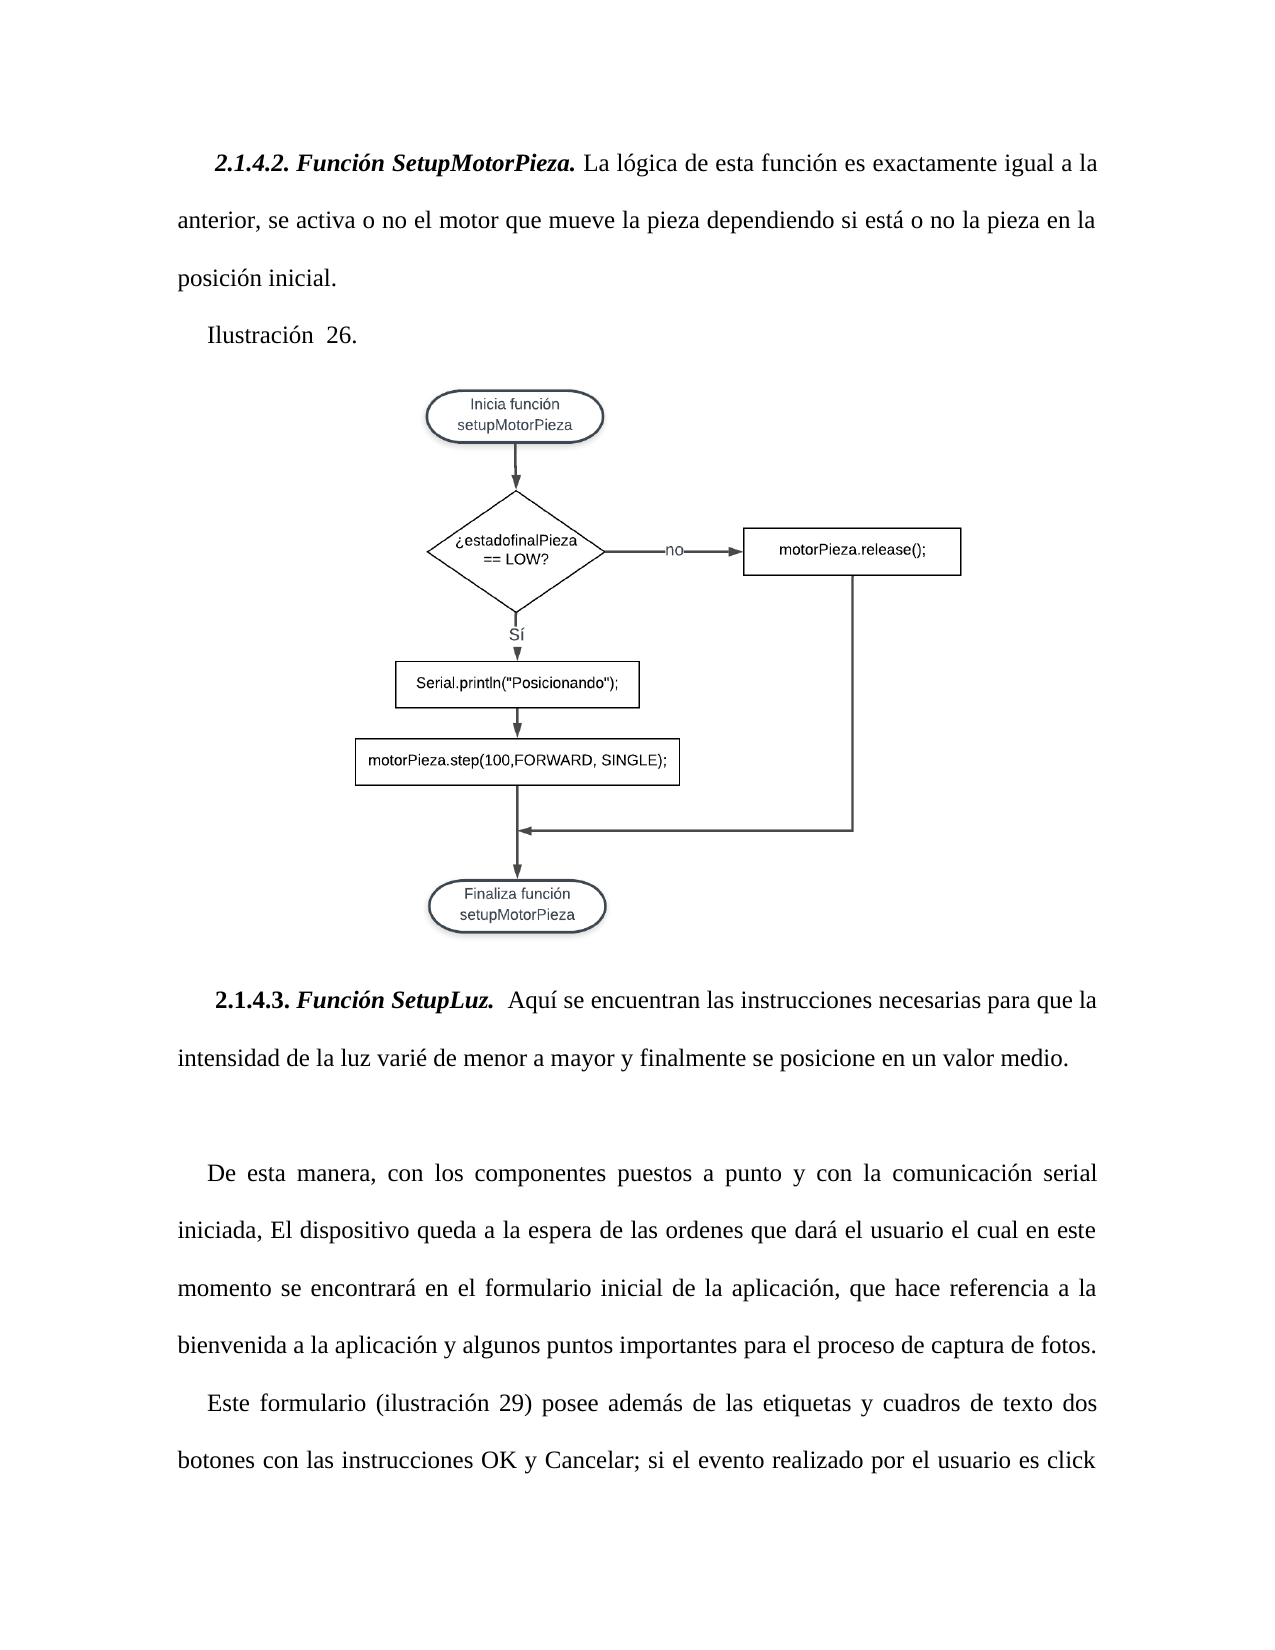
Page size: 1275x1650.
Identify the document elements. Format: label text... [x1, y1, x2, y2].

subtitle Función SetupMotorPieza. La lógica de esta función es exactamente igual a la anterior, se activa o no el motor que mueve la pieza dependiendo si está o no la pieza en la posición inicial. [177, 148, 1098, 291]
subtitle Función SetupLuz. Aquí se encuentran las instrucciones necesarias para que la intensidad de la luz varié de menor a mayor y finalmente se posicione en un valor medio. [177, 985, 1098, 1072]
picture [323, 377, 982, 953]
text De esta manera, con los componentes puestos a punto y con la comunicación serial iniciada, El dispositivo queda a la espera de las ordenes que dará el usuario el cual en este momento se encontrará en el formulario inicial de la aplicación, que hace referencia a la bienvenida a la aplicación y algunos puntos importantes para el proceso de captura de fotos. [177, 1158, 1098, 1359]
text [177, 1388, 1098, 1474]
